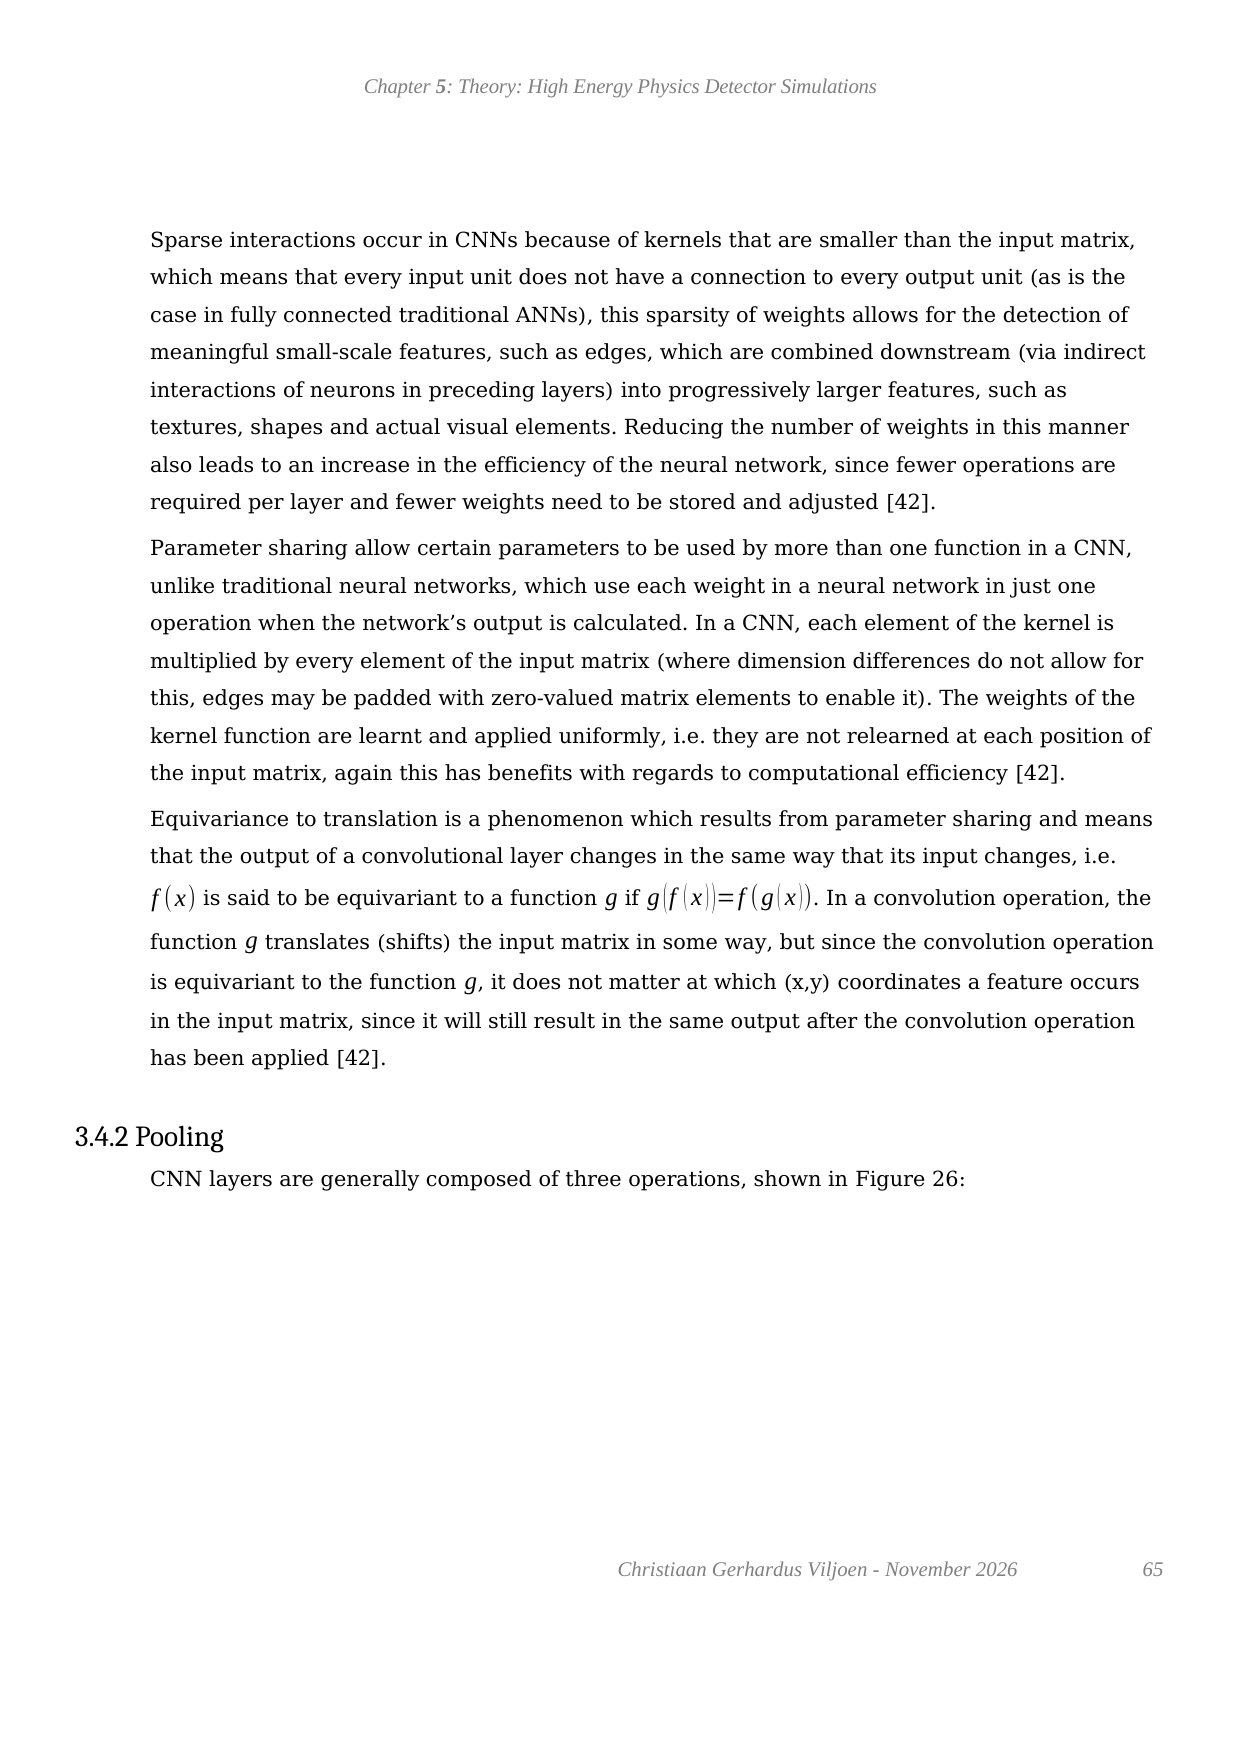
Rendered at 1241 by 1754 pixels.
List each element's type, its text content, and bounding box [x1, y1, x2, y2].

text Sparse interactions occur in CNNs because of kernels that are smaller than the input matrix, which means that every input unit does not have a connection to every output unit (as is the case in fully connected traditional ANNs), this sparsity of weights allows for the detection of meaningful small-scale features, such as edges, which are combined downstream (via indirect interactions of neurons in preceding layers) into progressively larger features, such as textures, shapes and actual visual elements. Reducing the number of weights in this manner also leads to an increase in the efficiency of the neural network, since fewer operations are required per layer and fewer weights need to be stored and adjusted . [150, 227, 1165, 514]
text CNN layers are generally composed of three operations, shown in Figure 26: [150, 1166, 1165, 1191]
subtitle Pooling [75, 1120, 1165, 1153]
text Equivariance to translation is a phenomenon which results from parameter sharing and means that the output of a convolutional layer changes in the same way that its input changes, i.e. is said to be equivariant to a function if . In a convolution operation, the function translates (shifts) the input matrix in some way, but since the convolution operation is equivariant to the function , it does not matter at which (x,y) coordinates a feature occurs in the input matrix, since it will still result in the same output after the convolution operation has been applied . [150, 806, 1165, 1070]
text Parameter sharing allow certain parameters to be used by more than one function in a CNN, unlike traditional neural networks, which use each weight in a neural network in just one operation when the network’s output is calculated. In a CNN, each element of the kernel is multiplied by every element of the input matrix (where dimension differences do not allow for this, edges may be padded with zero-valued matrix elements to enable it). The weights of the kernel function are learnt and applied uniformly, i.e. they are not relearned at each position of the input matrix, again this has benefits with regards to computational efficiency . [150, 535, 1165, 785]
